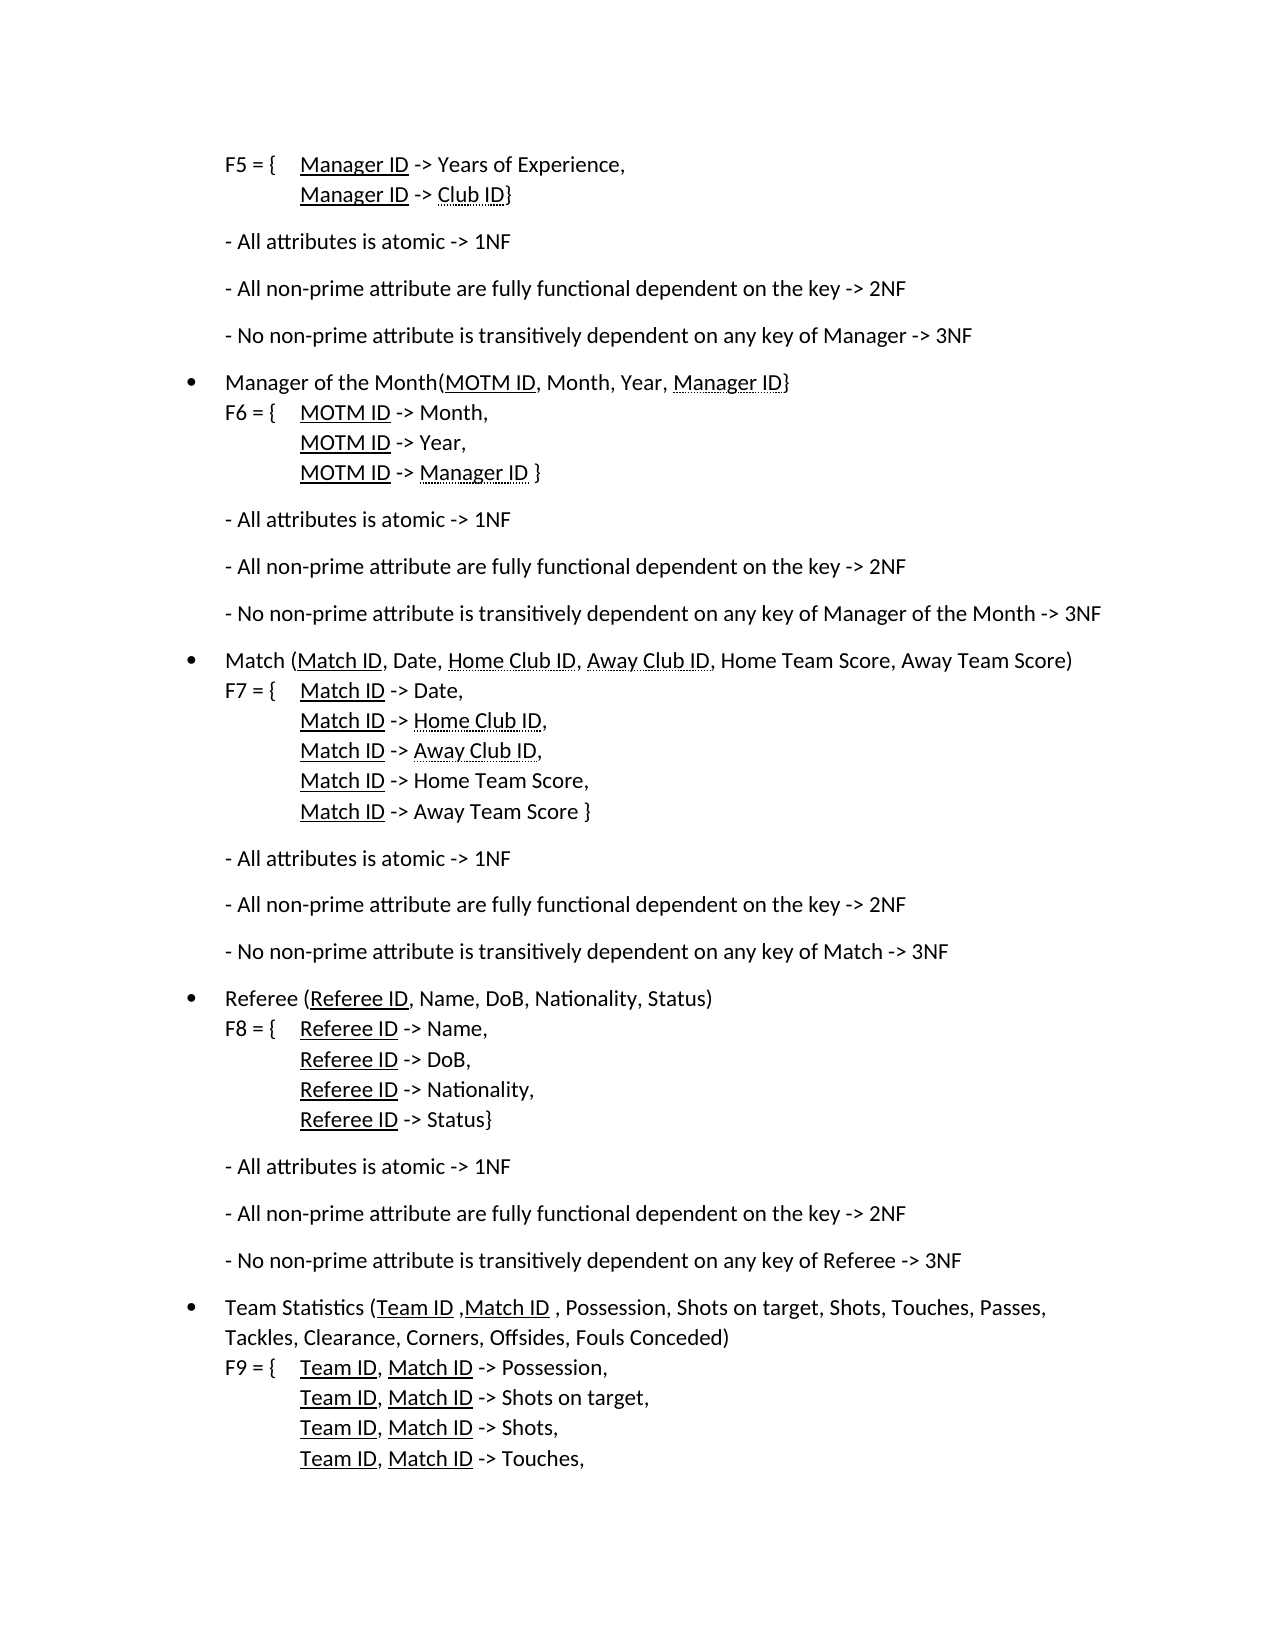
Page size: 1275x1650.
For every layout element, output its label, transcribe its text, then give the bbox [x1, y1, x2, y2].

list Team ID, Match ID -> Shots, [225, 1413, 1125, 1442]
text - No non-prime attribute is transitively dependent on any key of Match -> 3NF [150, 937, 1125, 966]
list F6 = { MOTM ID -> Month, [225, 398, 1125, 426]
list F5 = { Manager ID -> Years of Experience, [225, 150, 1125, 178]
list Referee ID -> Status} [225, 1105, 1125, 1133]
list F8 = { Referee ID -> Name, [225, 1014, 1125, 1043]
text - All non-prime attribute are fully functional dependent on the key -> 2NF [150, 1199, 1125, 1227]
list Referee ID -> DoB, [225, 1045, 1125, 1073]
list Team ID, Match ID -> Touches, [225, 1444, 1125, 1472]
text - No non-prime attribute is transitively dependent on any key of Referee -> 3NF [150, 1246, 1125, 1274]
text - No non-prime attribute is transitively dependent on any key of Manager -> 3NF [150, 321, 1125, 349]
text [150, 274, 1125, 302]
list Team ID, Match ID -> Shots on target, [225, 1383, 1125, 1411]
text - All non-prime attribute are fully functional dependent on the key -> 2NF [150, 891, 1125, 919]
text - All attributes is atomic -> 1NF [150, 844, 1125, 872]
list F9 = { Team ID, Match ID -> Possession, [225, 1353, 1125, 1381]
text - All non-prime attribute are fully functional dependent on the key -> 2NF [150, 552, 1125, 580]
list Match ID -> Home Club ID, [225, 706, 1125, 734]
text - All attributes is atomic -> 1NF [150, 227, 1125, 255]
list MOTM ID -> Year, [225, 428, 1125, 456]
list Manager ID -> Club ID} [225, 180, 1125, 208]
list Manager of the Month(MOTM ID, Month, Year, Manager ID} [187, 368, 1125, 396]
list Team Statistics (Team ID ,Match ID , Possession, Shots on target, Shots, Touches, Passes, Tackles, Clearance, Corners, Offsides, Fouls Conceded) [187, 1293, 1125, 1351]
text - No non-prime attribute is transitively dependent on any key of Manager of the Month -> 3NF [150, 599, 1125, 627]
list Match ID -> Away Club ID, [225, 736, 1125, 764]
list F7 = { Match ID -> Date, [225, 676, 1125, 704]
list Referee ID -> Nationality, [225, 1075, 1125, 1103]
text - All attributes is atomic -> 1NF [150, 1152, 1125, 1180]
list Match ID -> Home Team Score, [225, 767, 1125, 795]
list Referee (Referee ID, Name, DoB, Nationality, Status) [187, 984, 1125, 1012]
list MOTM ID -> Manager ID } [225, 458, 1125, 486]
list Match ID -> Away Team Score } [225, 797, 1125, 825]
text - All attributes is atomic -> 1NF [150, 505, 1125, 533]
list Match (Match ID, Date, Home Club ID, Away Club ID, Home Team Score, Away Team Score) [187, 646, 1125, 674]
